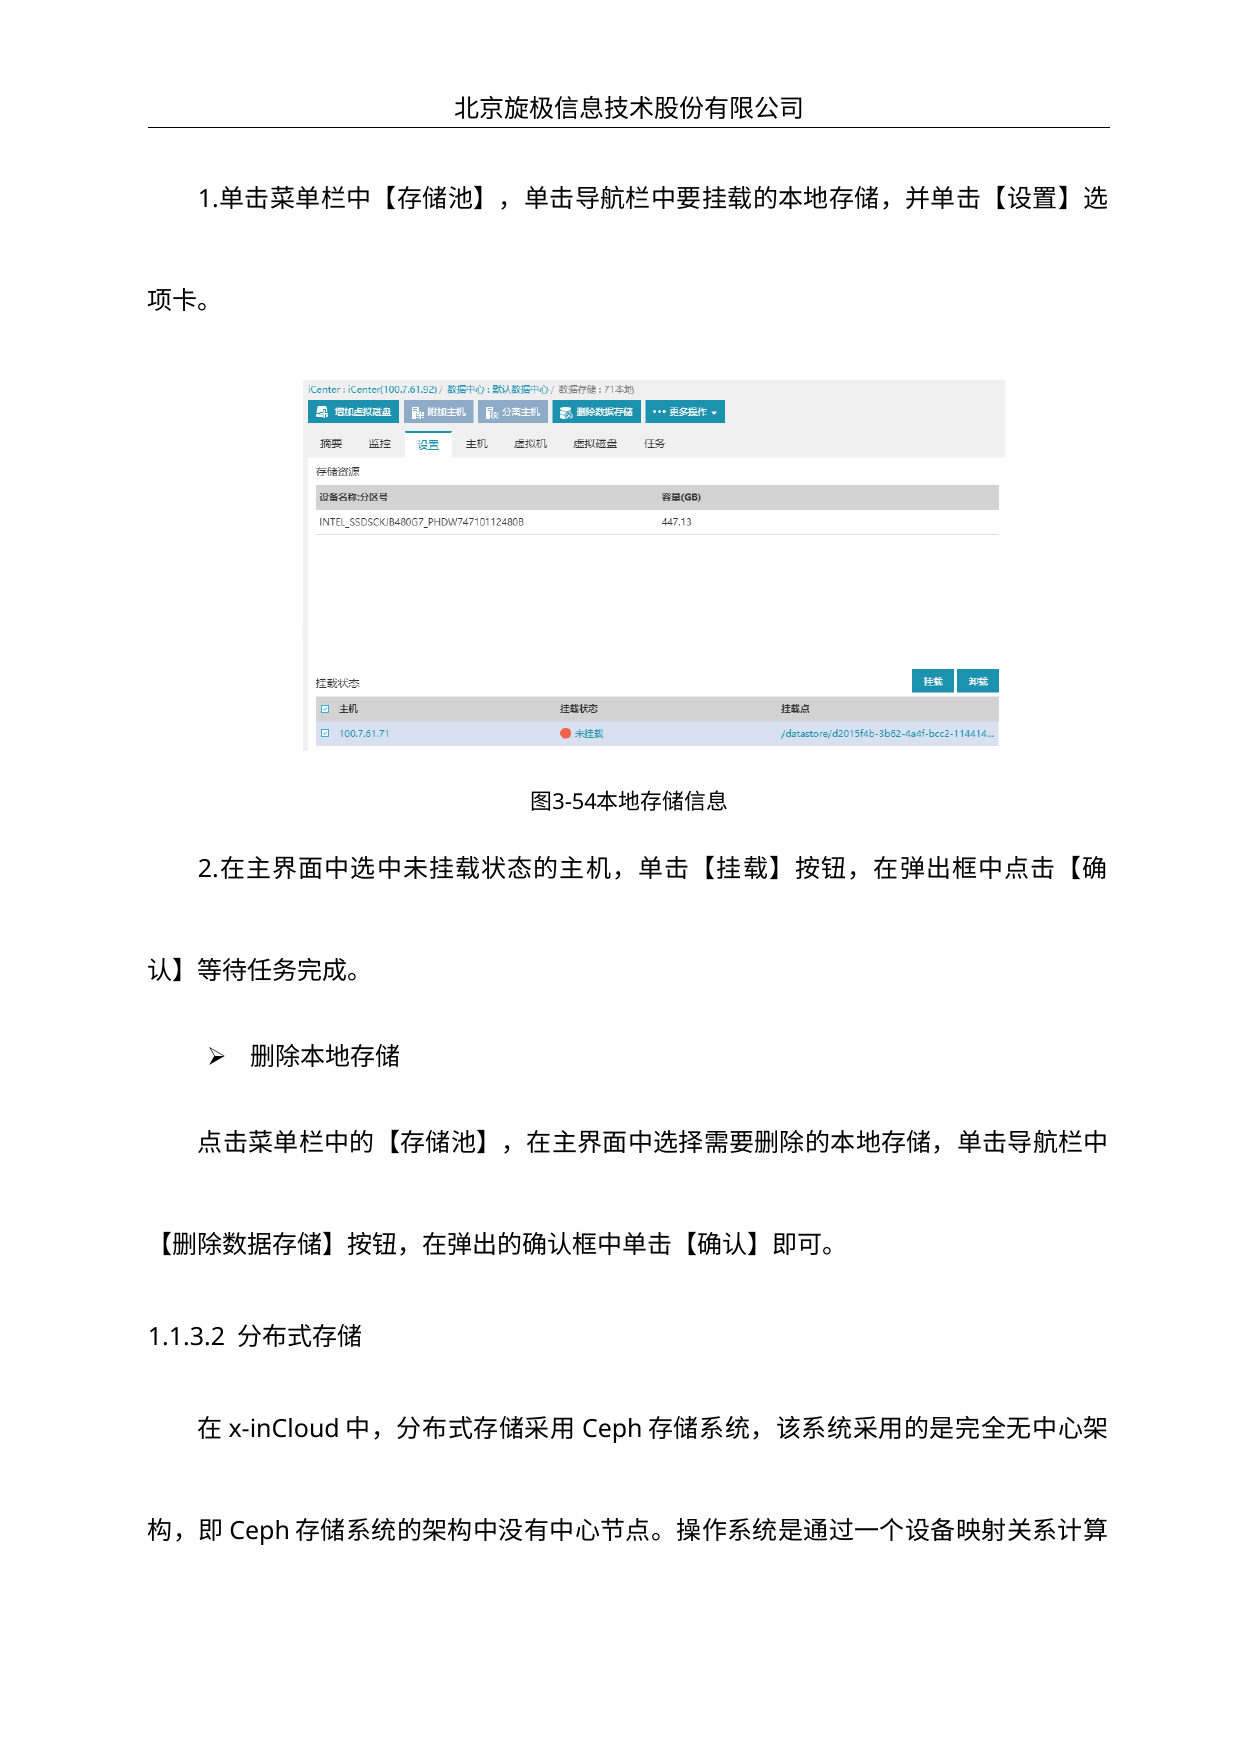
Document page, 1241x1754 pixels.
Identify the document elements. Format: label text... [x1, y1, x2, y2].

text 1.单击菜单栏中【存储池】，单击导航栏中要挂载的本地存储，并单击【设置】选项卡。 [148, 163, 1110, 333]
list 删除本地存储 [207, 1020, 1110, 1088]
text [148, 1393, 1110, 1563]
text 图3-54本地存储信息 [148, 783, 1110, 817]
subtitle 分布式存储 [148, 1301, 1110, 1368]
picture [302, 380, 1006, 751]
text 点击菜单栏中的【存储池】，在主界面中选择需要删除的本地存储，单击导航栏中【删除数据存储】按钮，在弹出的确认框中单击【确认】即可。 [148, 1106, 1110, 1276]
text 2.在主界面中选中未挂载状态的主机，单击【挂载】按钮，在弹出框中点击【确认】等待任务完成。 [148, 832, 1110, 1002]
